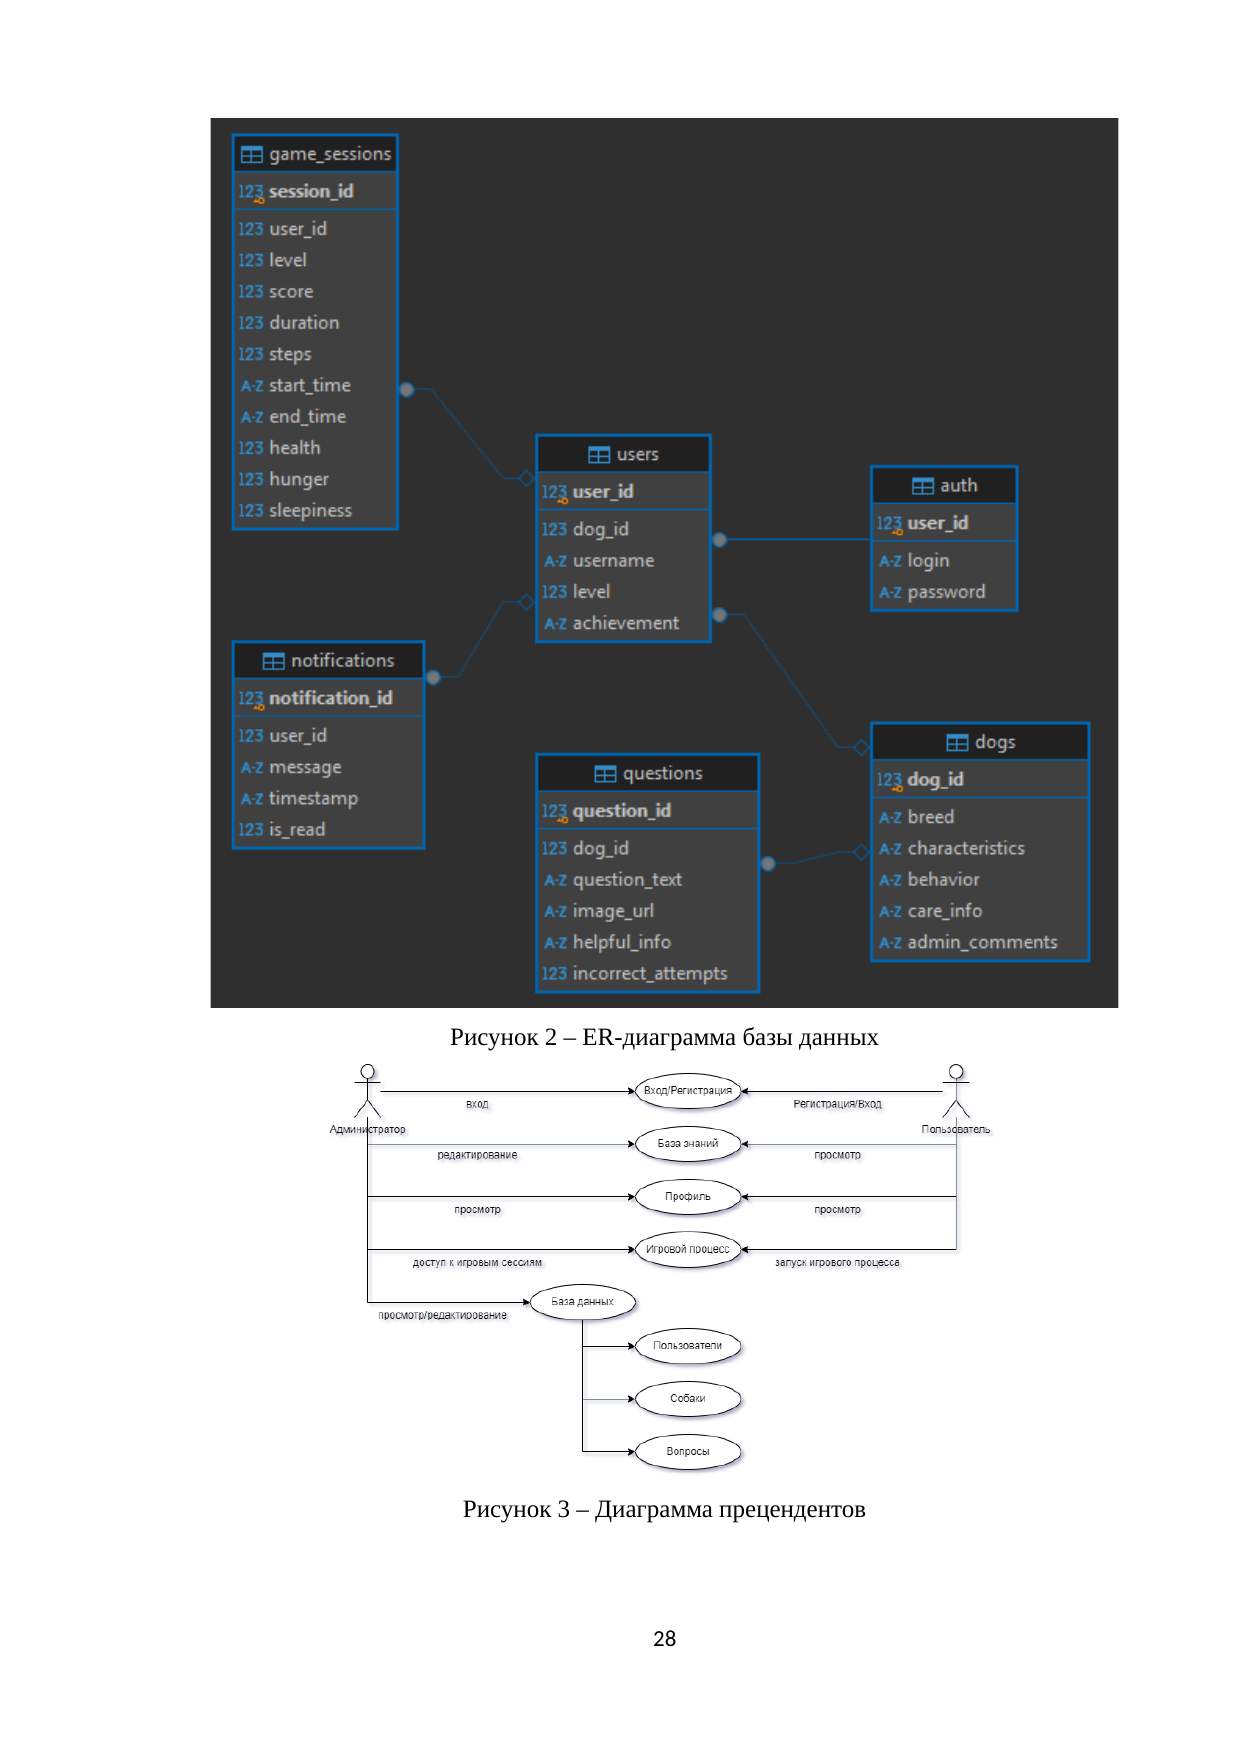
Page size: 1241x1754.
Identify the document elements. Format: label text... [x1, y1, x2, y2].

picture [329, 1064, 1000, 1480]
picture [210, 118, 1119, 1008]
